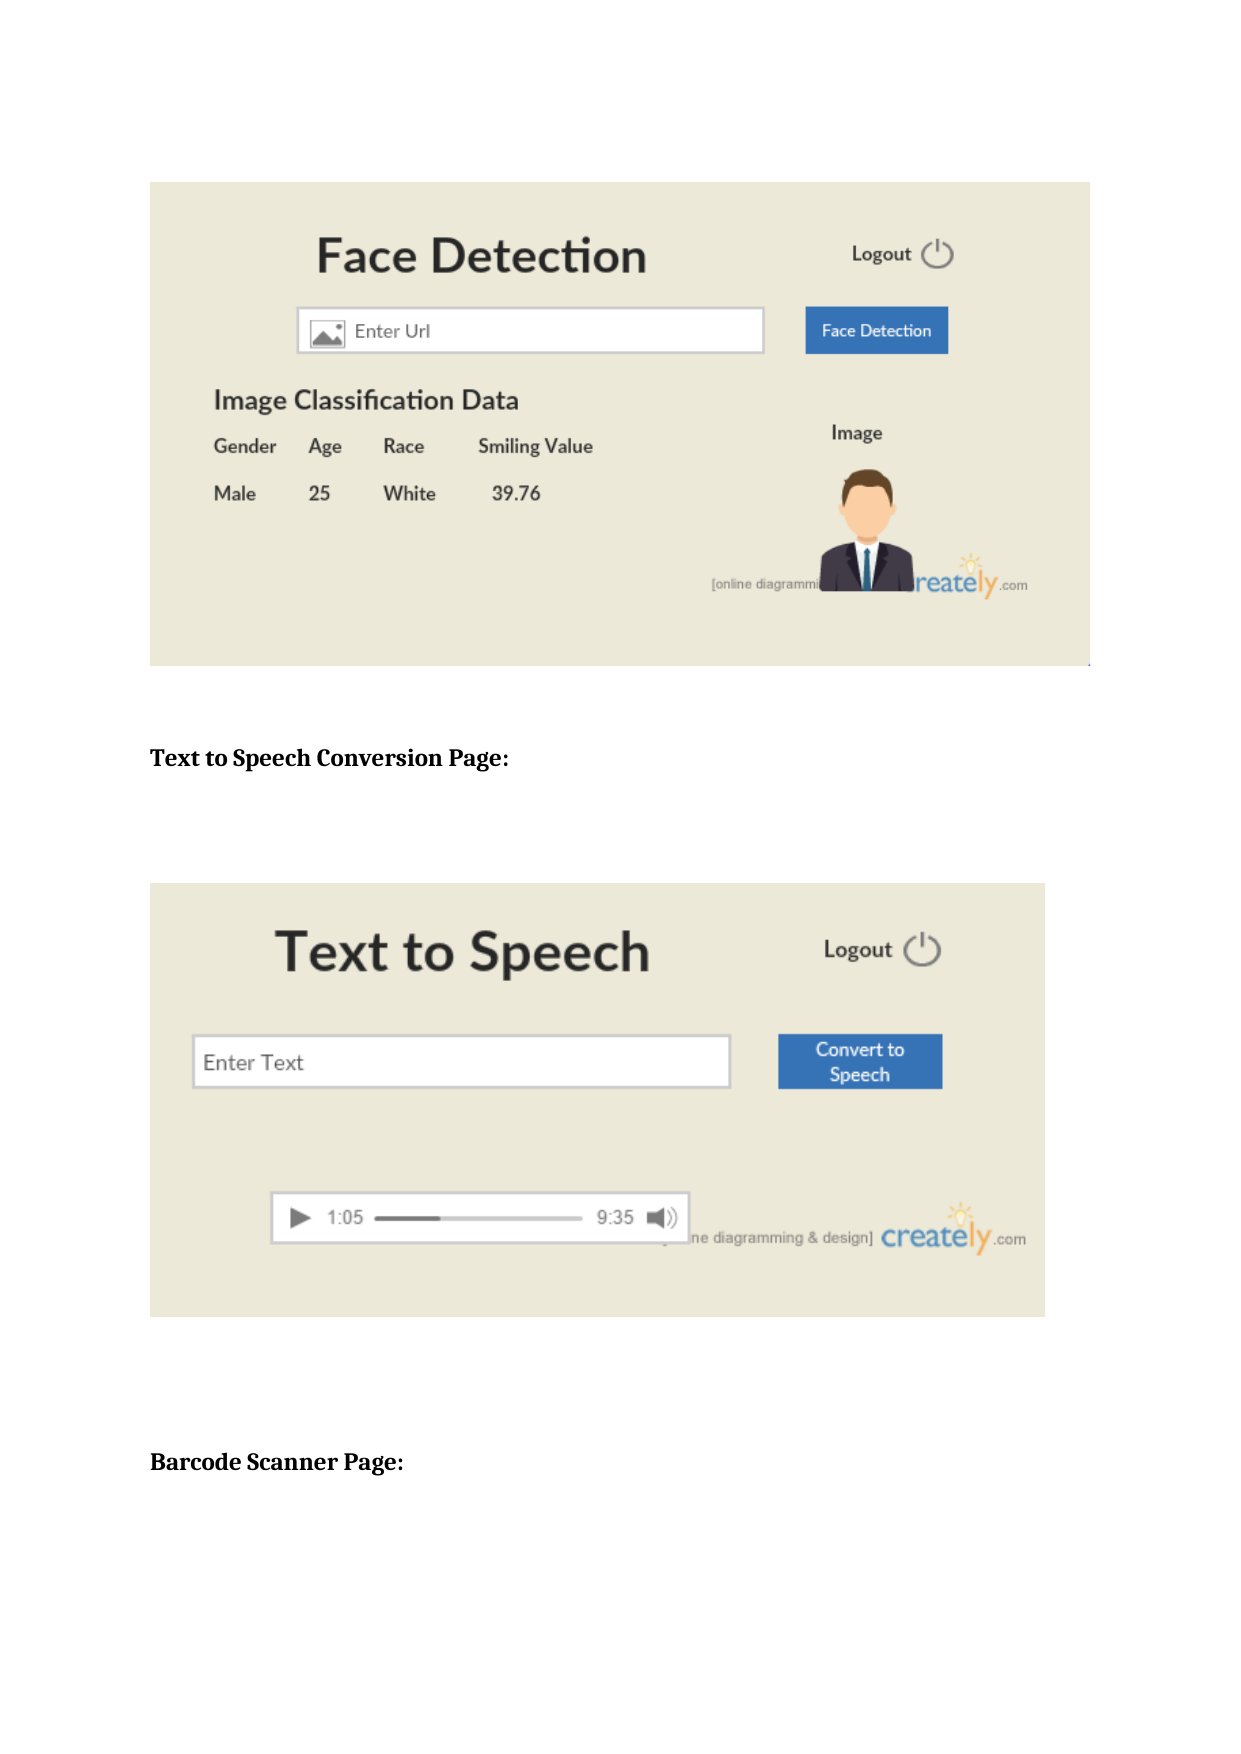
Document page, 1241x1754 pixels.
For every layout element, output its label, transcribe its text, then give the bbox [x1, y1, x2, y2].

text Barcode Scanner Page: [150, 1448, 1090, 1476]
picture [150, 182, 1091, 666]
text Text to Speech Conversion Page: [150, 744, 1090, 773]
picture [150, 883, 1046, 1317]
